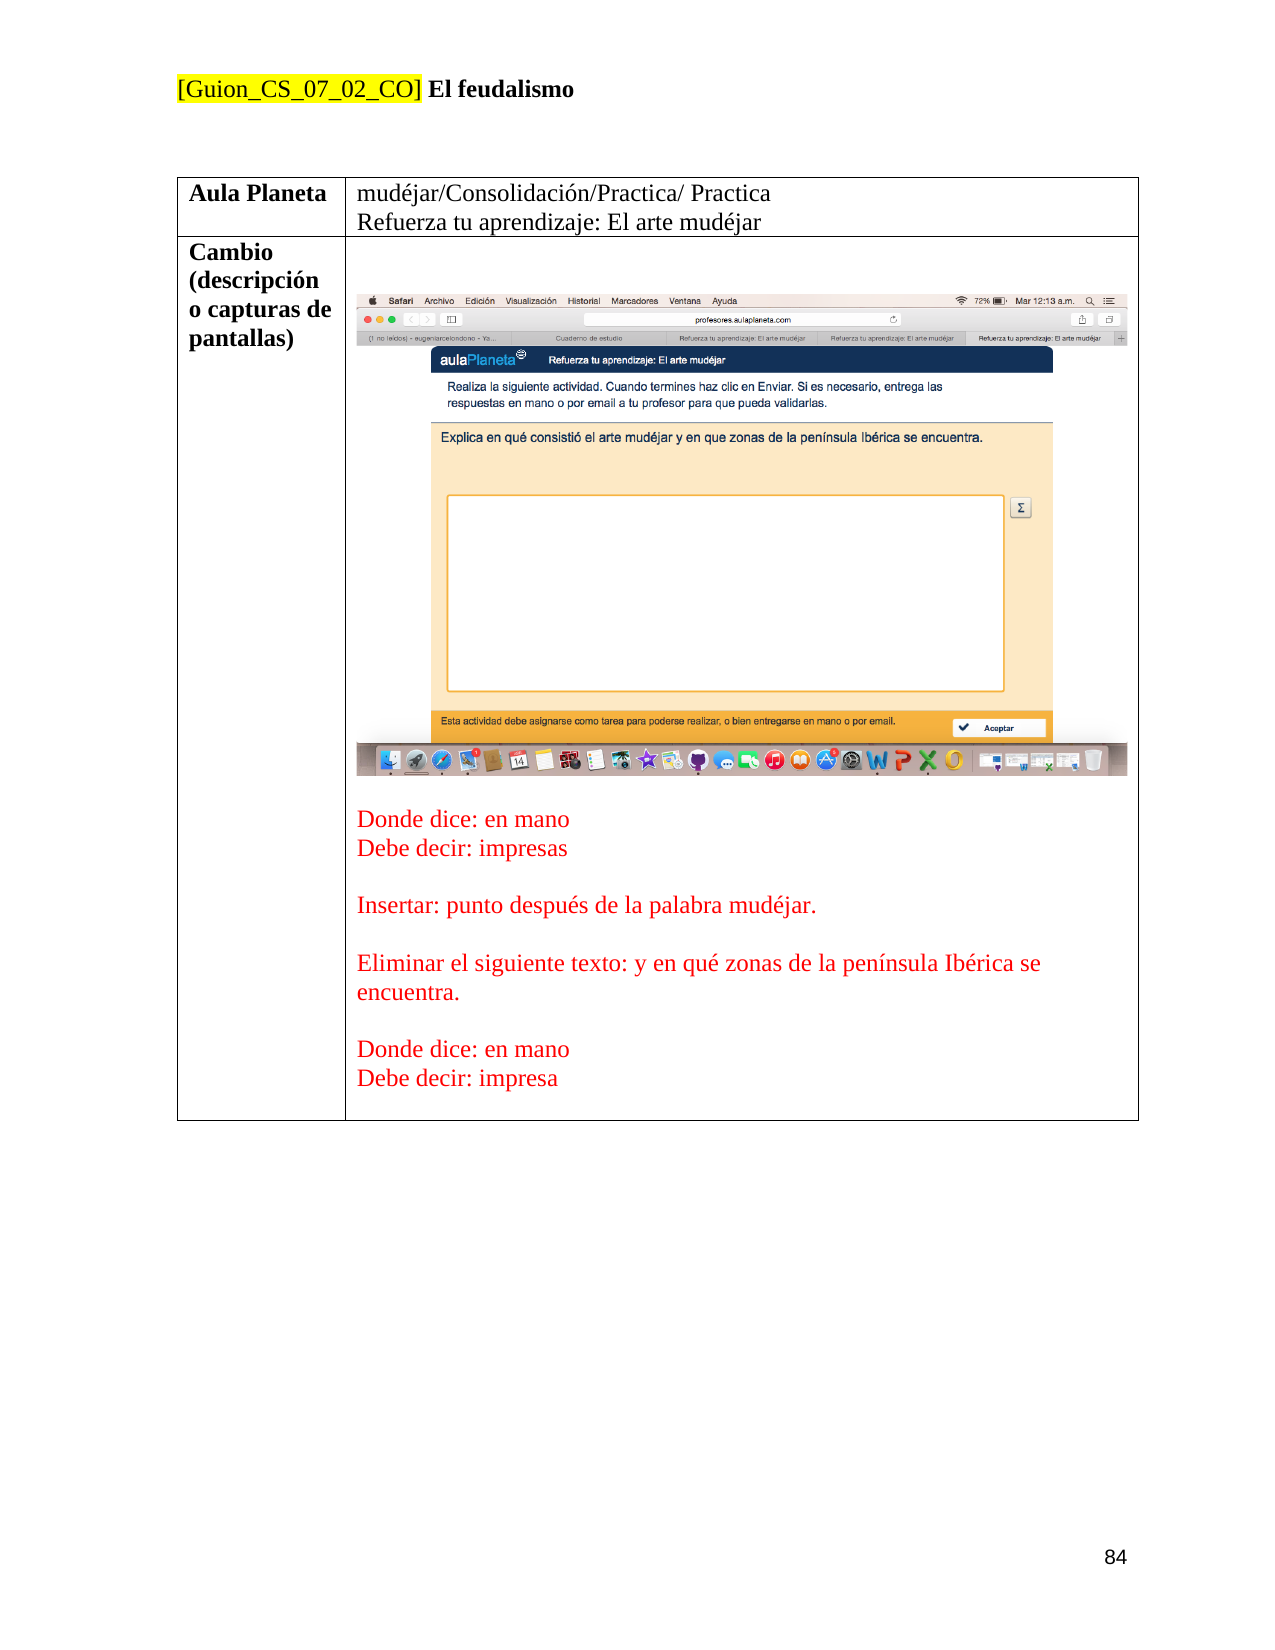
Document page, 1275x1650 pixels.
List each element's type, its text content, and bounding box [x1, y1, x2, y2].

table_cell Donde dice: en mano Debe decir: impresas Insertar: punto después de la palabra mudéjar. Eliminar el siguiente texto: y en qué zonas de la península Ibérica se encuentra. Donde dice: en mano Debe decir: impresa Donde dice: en mano Debe decir: impresas [346, 237, 1138, 1120]
table_cell Cambio (descripción o capturas de pantallas) [178, 237, 345, 1120]
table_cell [346, 178, 1138, 236]
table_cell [178, 178, 345, 236]
picture [356, 294, 1128, 776]
